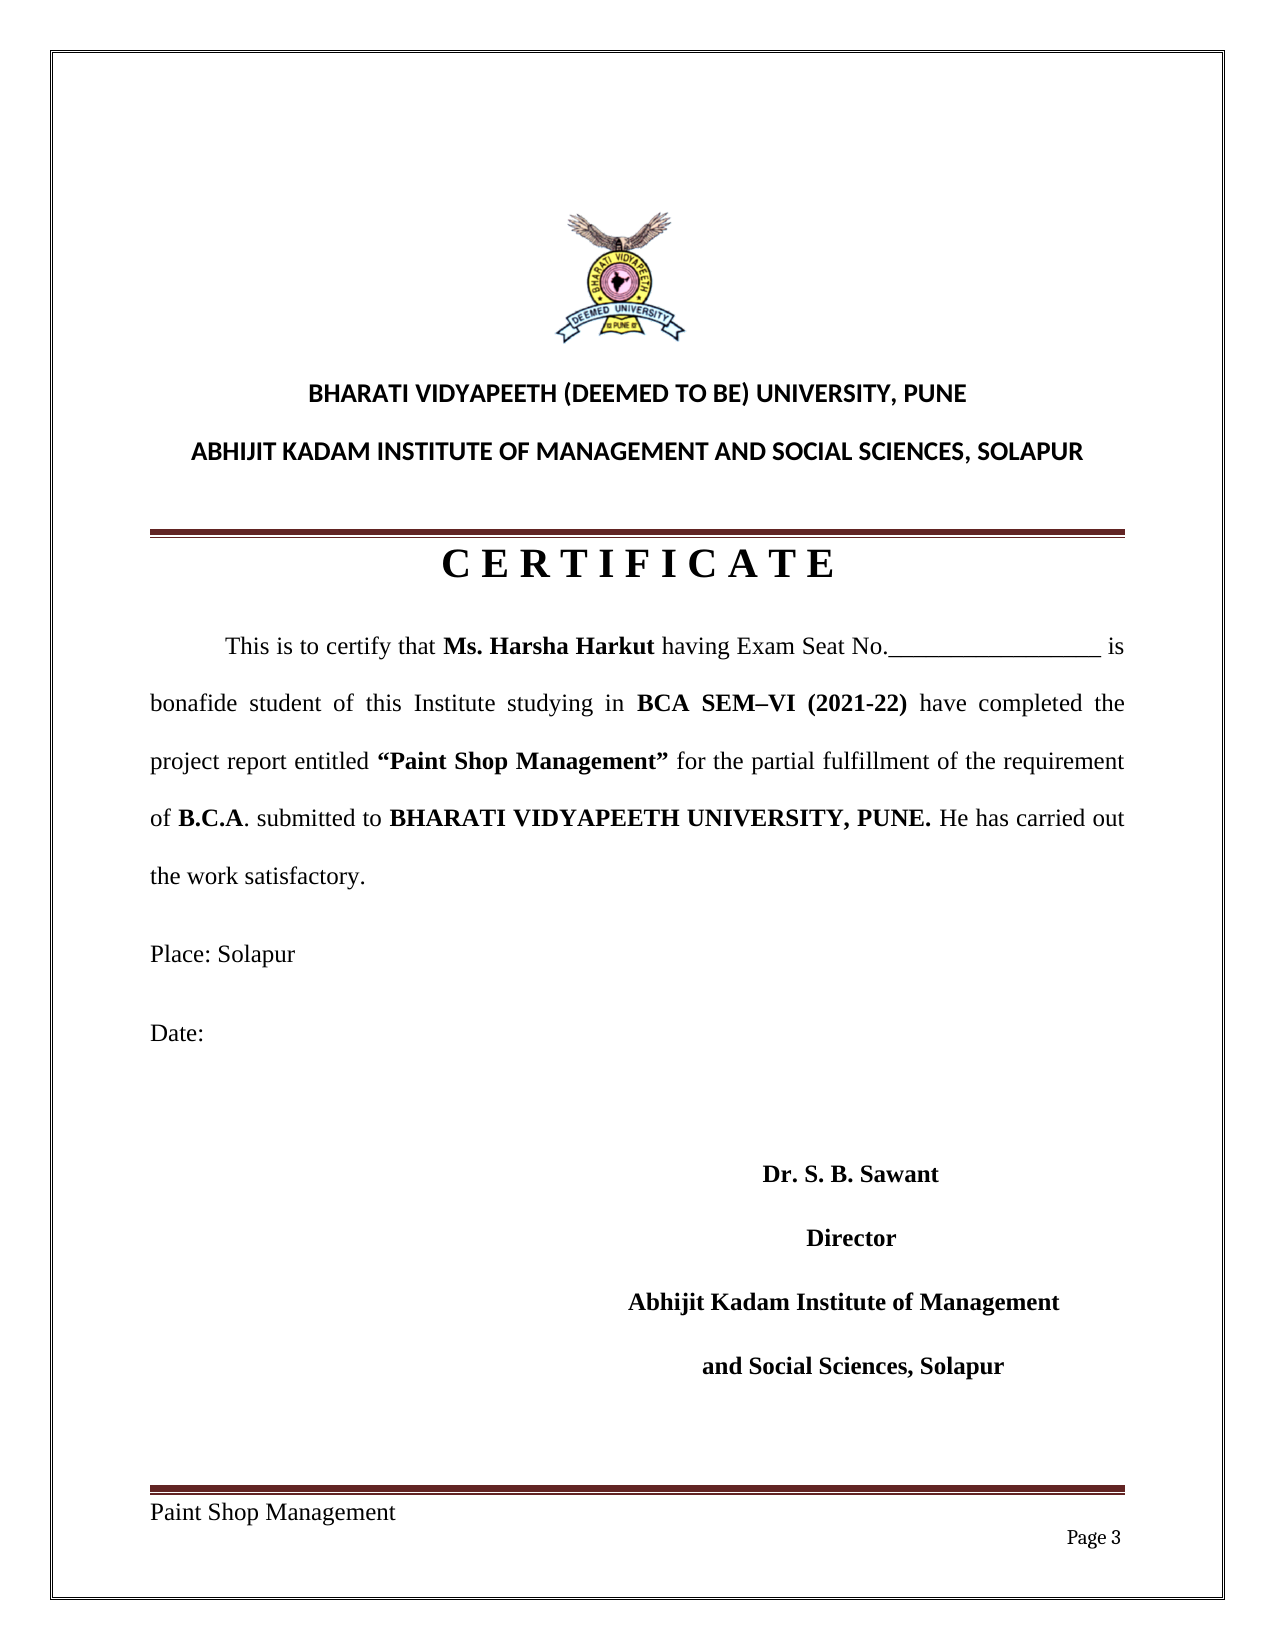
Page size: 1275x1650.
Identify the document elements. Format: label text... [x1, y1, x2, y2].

text and Social Sciences, Solapur [150, 1351, 1125, 1379]
text Abhijit Kadam Institute of Management [150, 1287, 1125, 1316]
text Place: Solapur [150, 939, 1125, 968]
picture [552, 209, 688, 350]
text Date: [150, 1018, 1125, 1046]
text BHARATI VIDYAPEETH (DEEMED TO BE) UNIVERSITY, PUNE [150, 376, 1125, 409]
text Director [150, 1223, 1125, 1252]
text Dr. S. B. Sawant [150, 1159, 1125, 1188]
text This is to certify that Ms. Harsha Harkut having Exam Seat No._________________ is bonafide student of this Institute studying in BCA SEM–VI (2021-22) have completed the project report entitled “Paint Shop Management” for the partial fulfillment of the requirement of B.C.A. submitted to BHARATI VIDYAPEETH UNIVERSITY, PUNE. He has carried out the work satisfactory. [150, 631, 1125, 890]
text ABHIJIT KADAM INSTITUTE OF MANAGEMENT AND SOCIAL SCIENCES, SOLAPUR [150, 434, 1125, 468]
text C E R T I F I C A T E [150, 538, 1125, 586]
